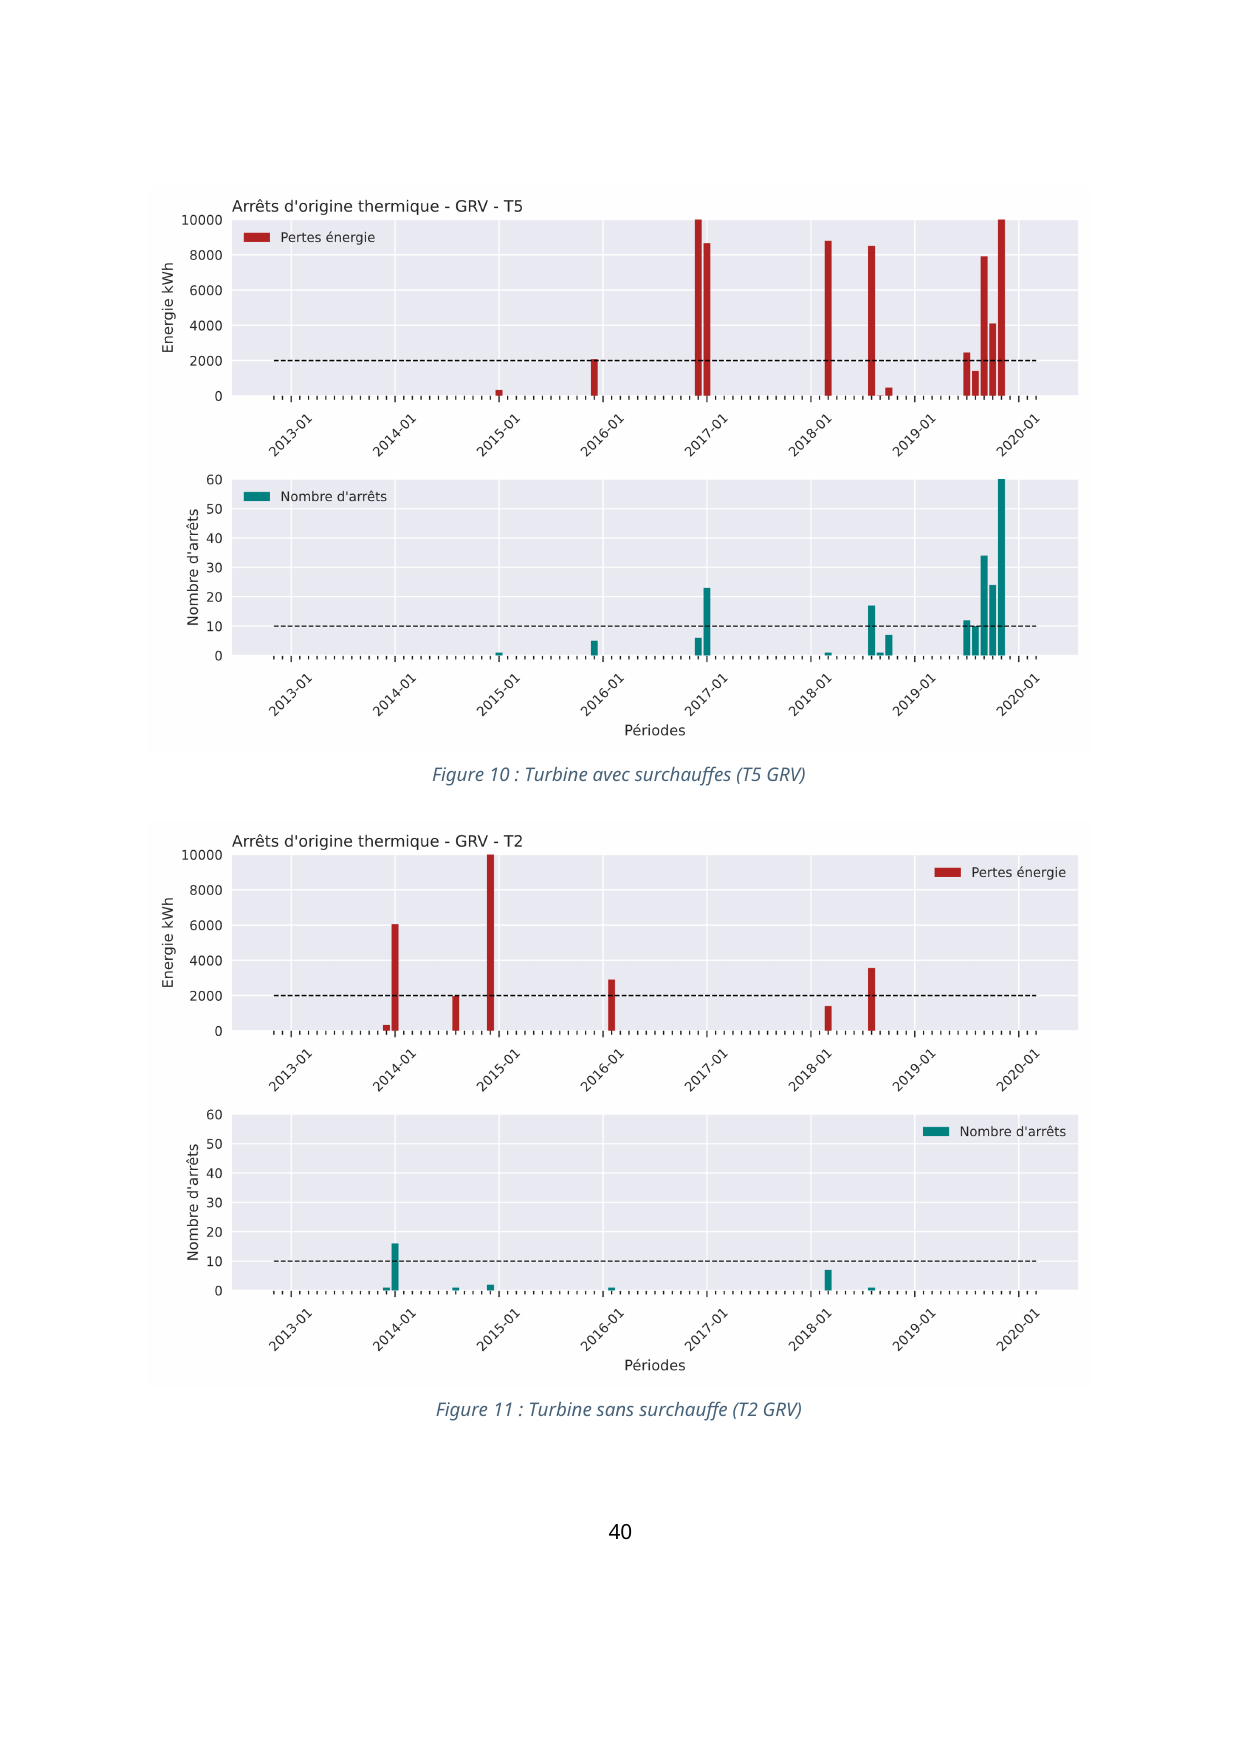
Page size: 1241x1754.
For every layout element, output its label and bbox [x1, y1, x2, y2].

picture [147, 820, 1092, 1388]
picture [147, 185, 1092, 753]
